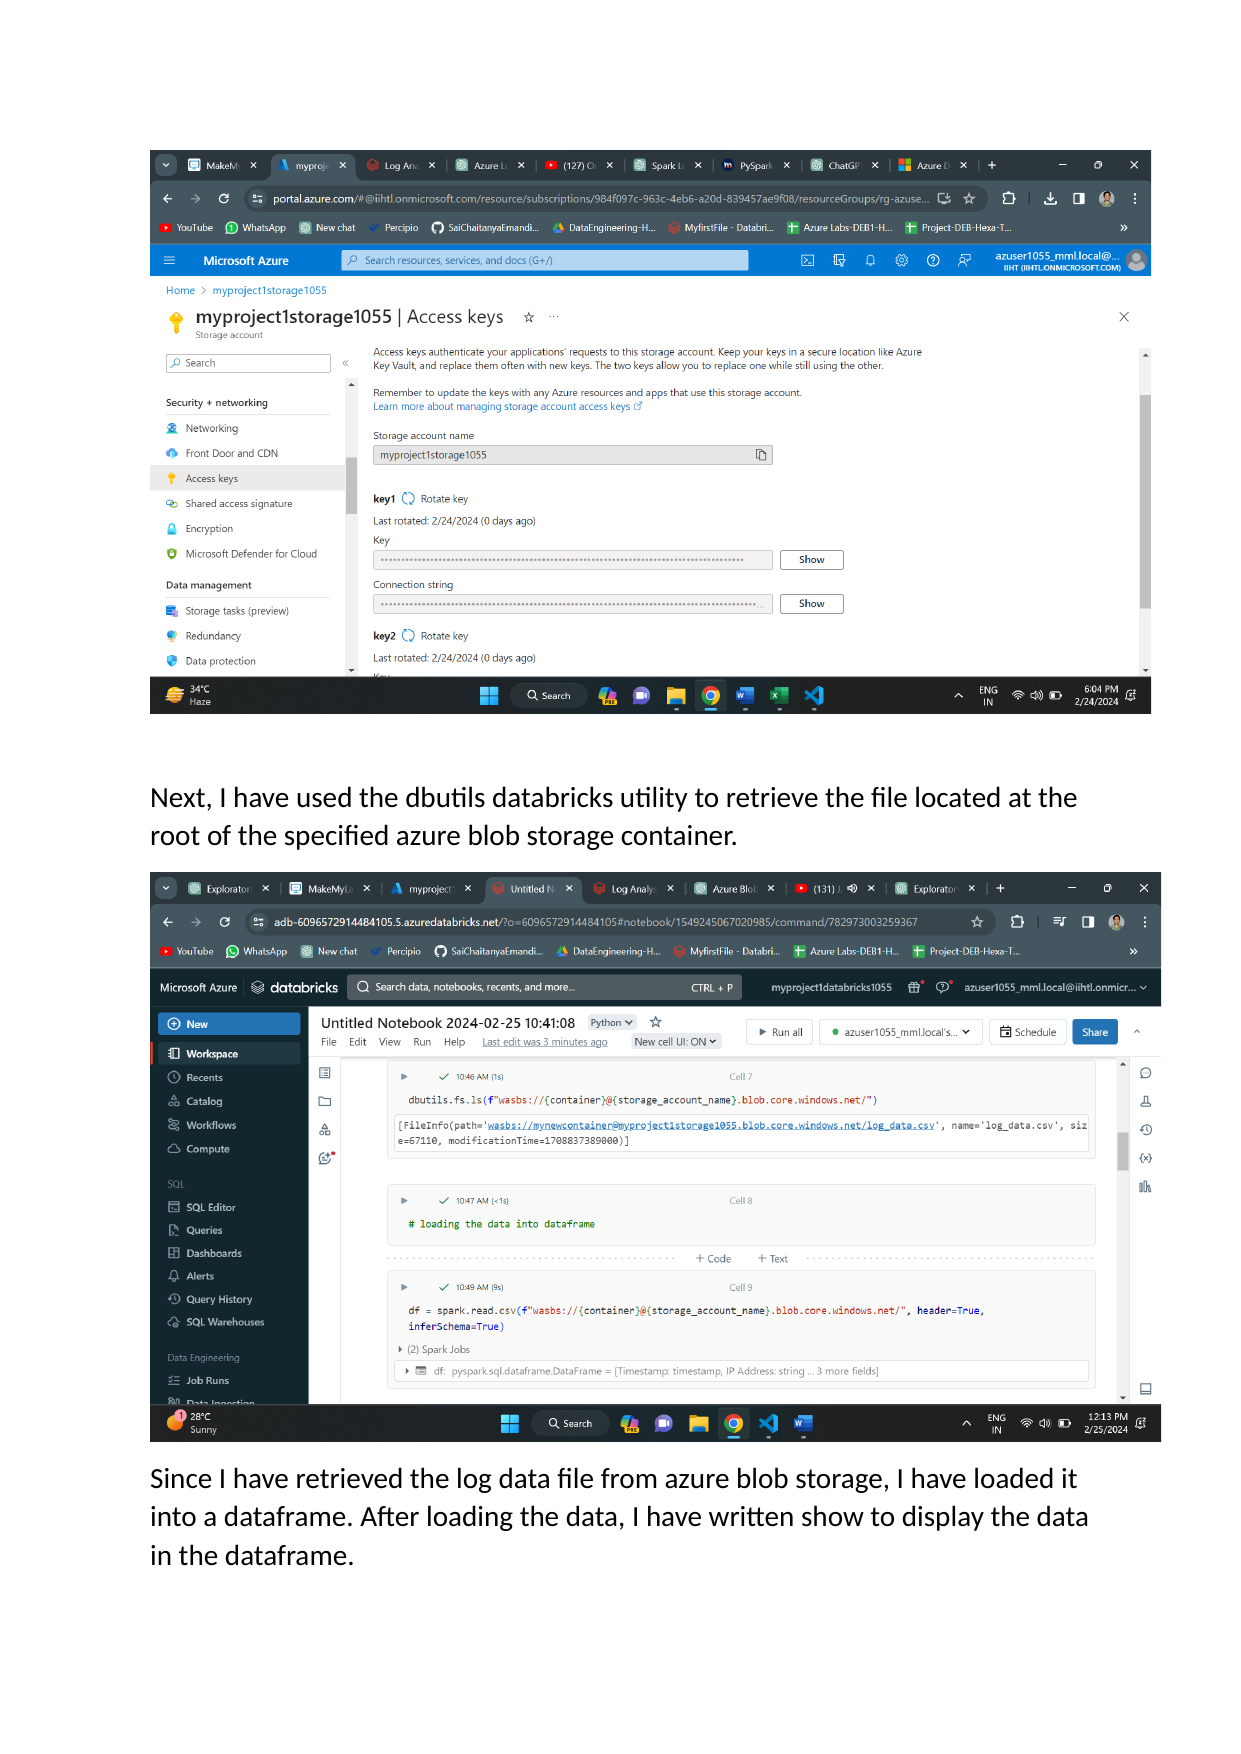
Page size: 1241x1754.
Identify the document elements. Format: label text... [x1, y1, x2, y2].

text Next, I have used the dbutils databricks utility to retrieve the file located at the root of the specified azure blob storage container. [150, 779, 1090, 853]
picture [150, 150, 1152, 714]
picture [150, 872, 1162, 1442]
text Since I have retrieved the log data file from azure blob storage, I have loaded it into a dataframe. After loading the data, I have written show to display the data in the dataframe. [150, 1460, 1090, 1572]
